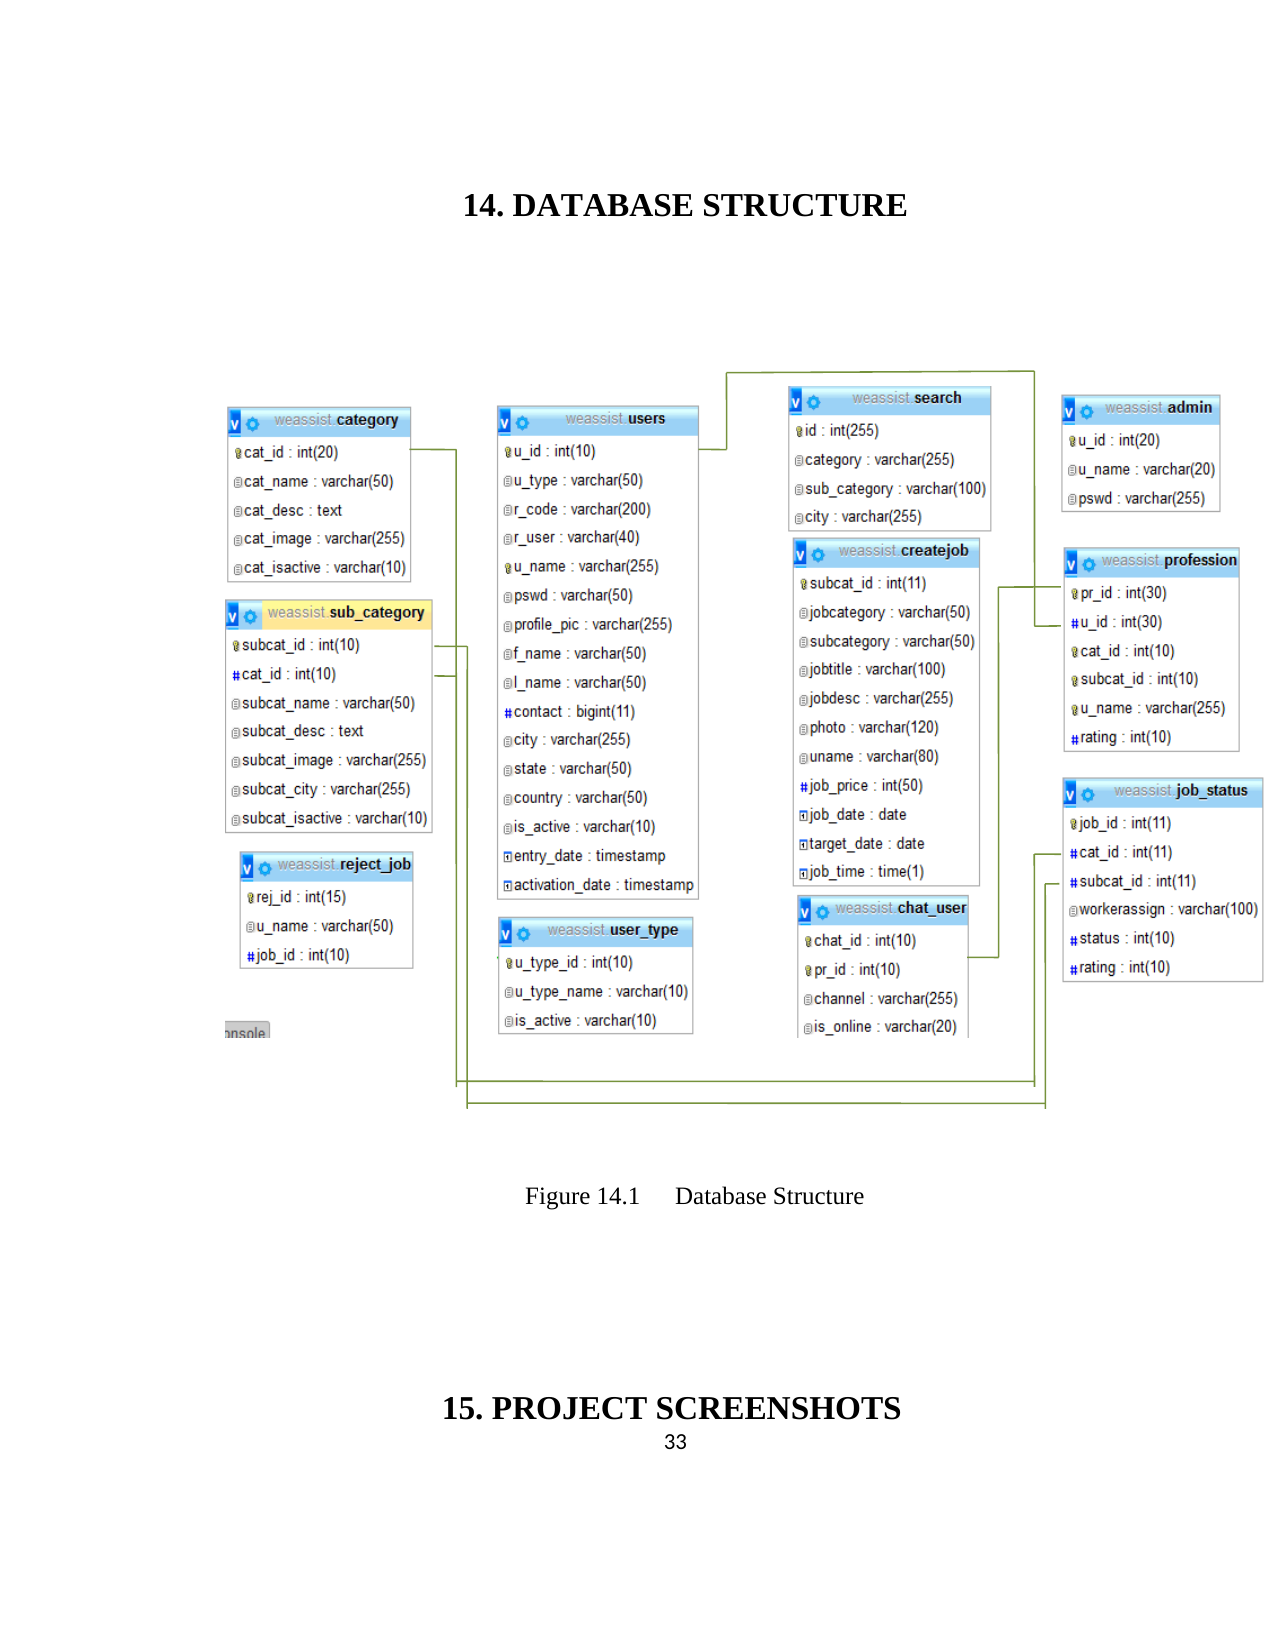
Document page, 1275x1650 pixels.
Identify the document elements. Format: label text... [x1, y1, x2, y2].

text 14. DATABASE STRUCTURE [225, 185, 1125, 223]
text 15. PROJECT SCREENSHOTS [225, 1388, 1066, 1426]
picture [225, 386, 1268, 1038]
picture [457, 648, 466, 1038]
text Figure 14.1 Database Structure [225, 1181, 1125, 1210]
